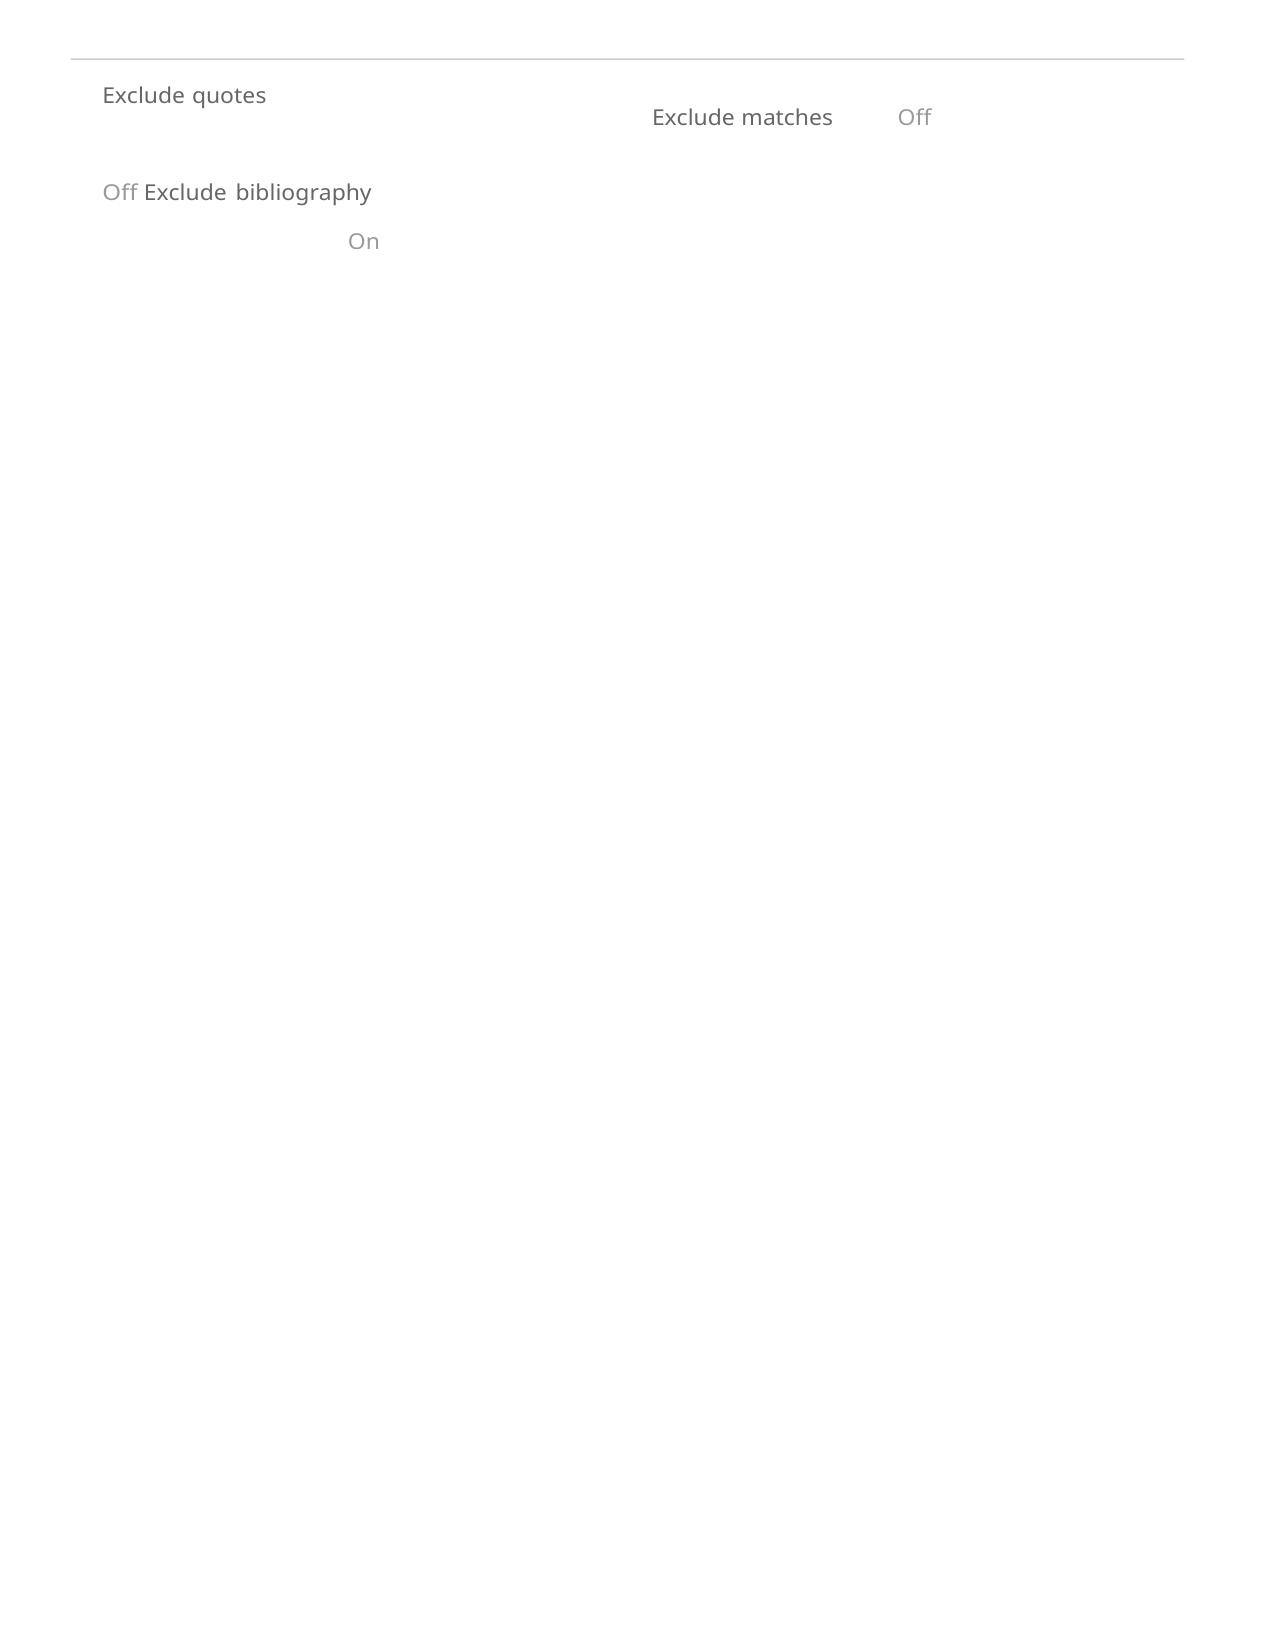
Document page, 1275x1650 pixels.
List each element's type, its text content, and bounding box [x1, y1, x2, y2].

text Exclude quotes Oﬀ Exclude bibliography On [102, 80, 380, 256]
text Exclude matches Oﬀ [652, 102, 1196, 132]
